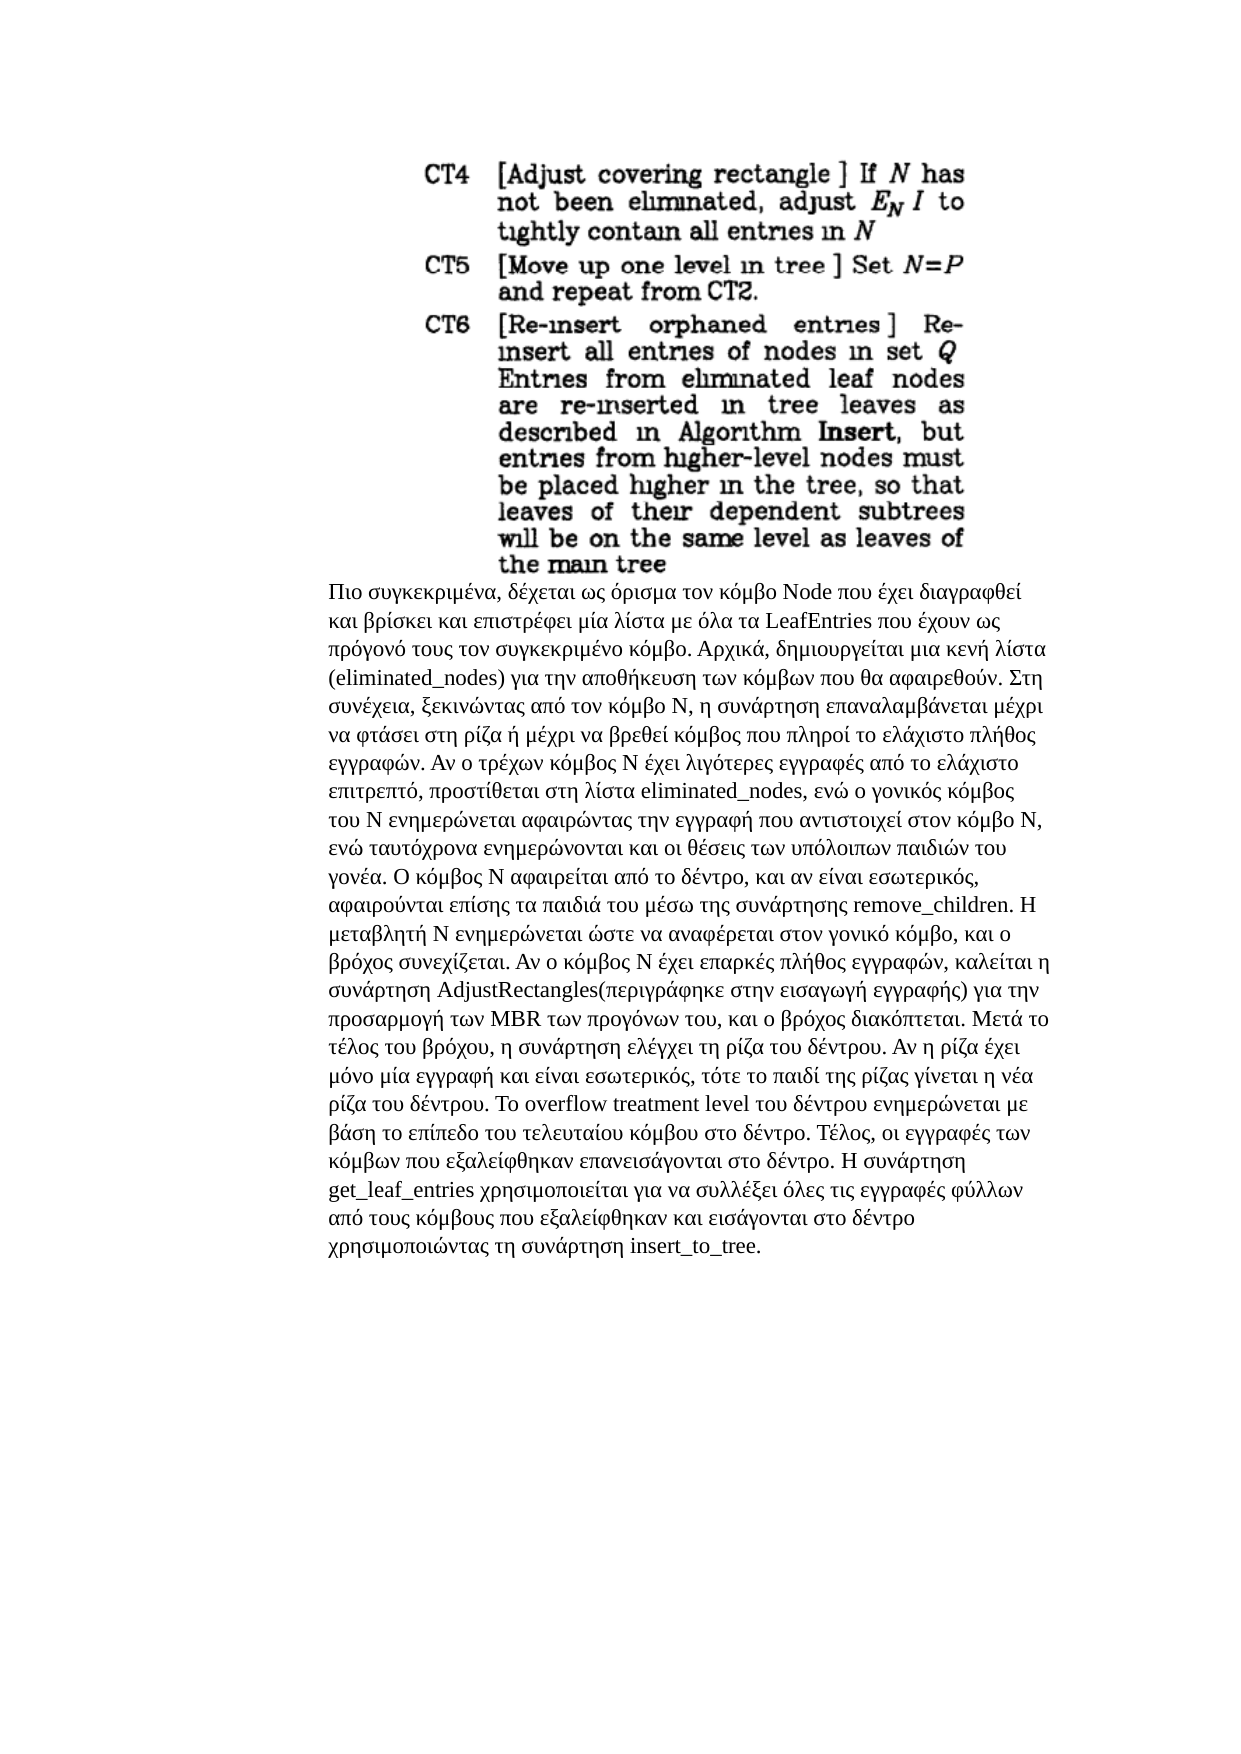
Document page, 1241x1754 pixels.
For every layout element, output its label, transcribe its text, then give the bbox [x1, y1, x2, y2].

list Πιο συγκεκριμένα, δέχεται ως όρισμα τον κόμβο Node που έχει διαγραφθεί και βρίσκει και επιστρέφει μία λίστα με όλα τα LeafEntries που έχουν ως πρόγονό τους τον συγκεκριμένο κόμβο. Αρχικά, δημιουργείται μια κενή λίστα (eliminated_nodes) για την αποθήκευση των κόμβων που θα αφαιρεθούν. Στη συνέχεια, ξεκινώντας από τον κόμβο N, η συνάρτηση επαναλαμβάνεται μέχρι να φτάσει στη ρίζα ή μέχρι να βρεθεί κόμβος που πληροί το ελάχιστο πλήθος εγγραφών. Αν ο τρέχων κόμβος N έχει λιγότερες εγγραφές από το ελάχιστο επιτρεπτό, προστίθεται στη λίστα eliminated_nodes, ενώ ο γονικός κόμβος του N ενημερώνεται αφαιρώντας την εγγραφή που αντιστοιχεί στον κόμβο N, ενώ ταυτόχρονα ενημερώνονται και οι θέσεις των υπόλοιπων παιδιών του γονέα. Ο κόμβος N αφαιρείται από το δέντρο, και αν είναι εσωτερικός, αφαιρούνται επίσης τα παιδιά του μέσω της συνάρτησης remove_children. Η μεταβλητή N ενημερώνεται ώστε να αναφέρεται στον γονικό κόμβο, και ο βρόχος συνεχίζεται. Αν ο κόμβος N έχει επαρκές πλήθος εγγραφών, καλείται η συνάρτηση AdjustRectangles(περιγράφηκε στην εισαγωγή εγγραφής) για την προσαρμογή των MBR των προγόνων του, και ο βρόχος διακόπτεται. Μετά το τέλος του βρόχου, η συνάρτηση ελέγχει τη ρίζα του δέντρου. Αν η ρίζα έχει μόνο μία εγγραφή και είναι εσωτερικός, τότε το παιδί της ρίζας γίνεται η νέα ρίζα του δέντρου. Το overflow treatment level του δέντρου ενημερώνεται με βάση το επίπεδο του τελευταίου κόμβου στο δέντρο. Τέλος, οι εγγραφές των κόμβων που εξαλείφθηκαν επανεισάγονται στο δέντρο. Η συνάρτηση get_leaf_entries χρησιμοποιείται για να συλλέξει όλες τις εγγραφές φύλλων από τους κόμβους που εξαλείφθηκαν και εισάγονται στο δέντρο χρησιμοποιώντας τη συνάρτηση insert_to_tree. [328, 578, 1053, 1259]
